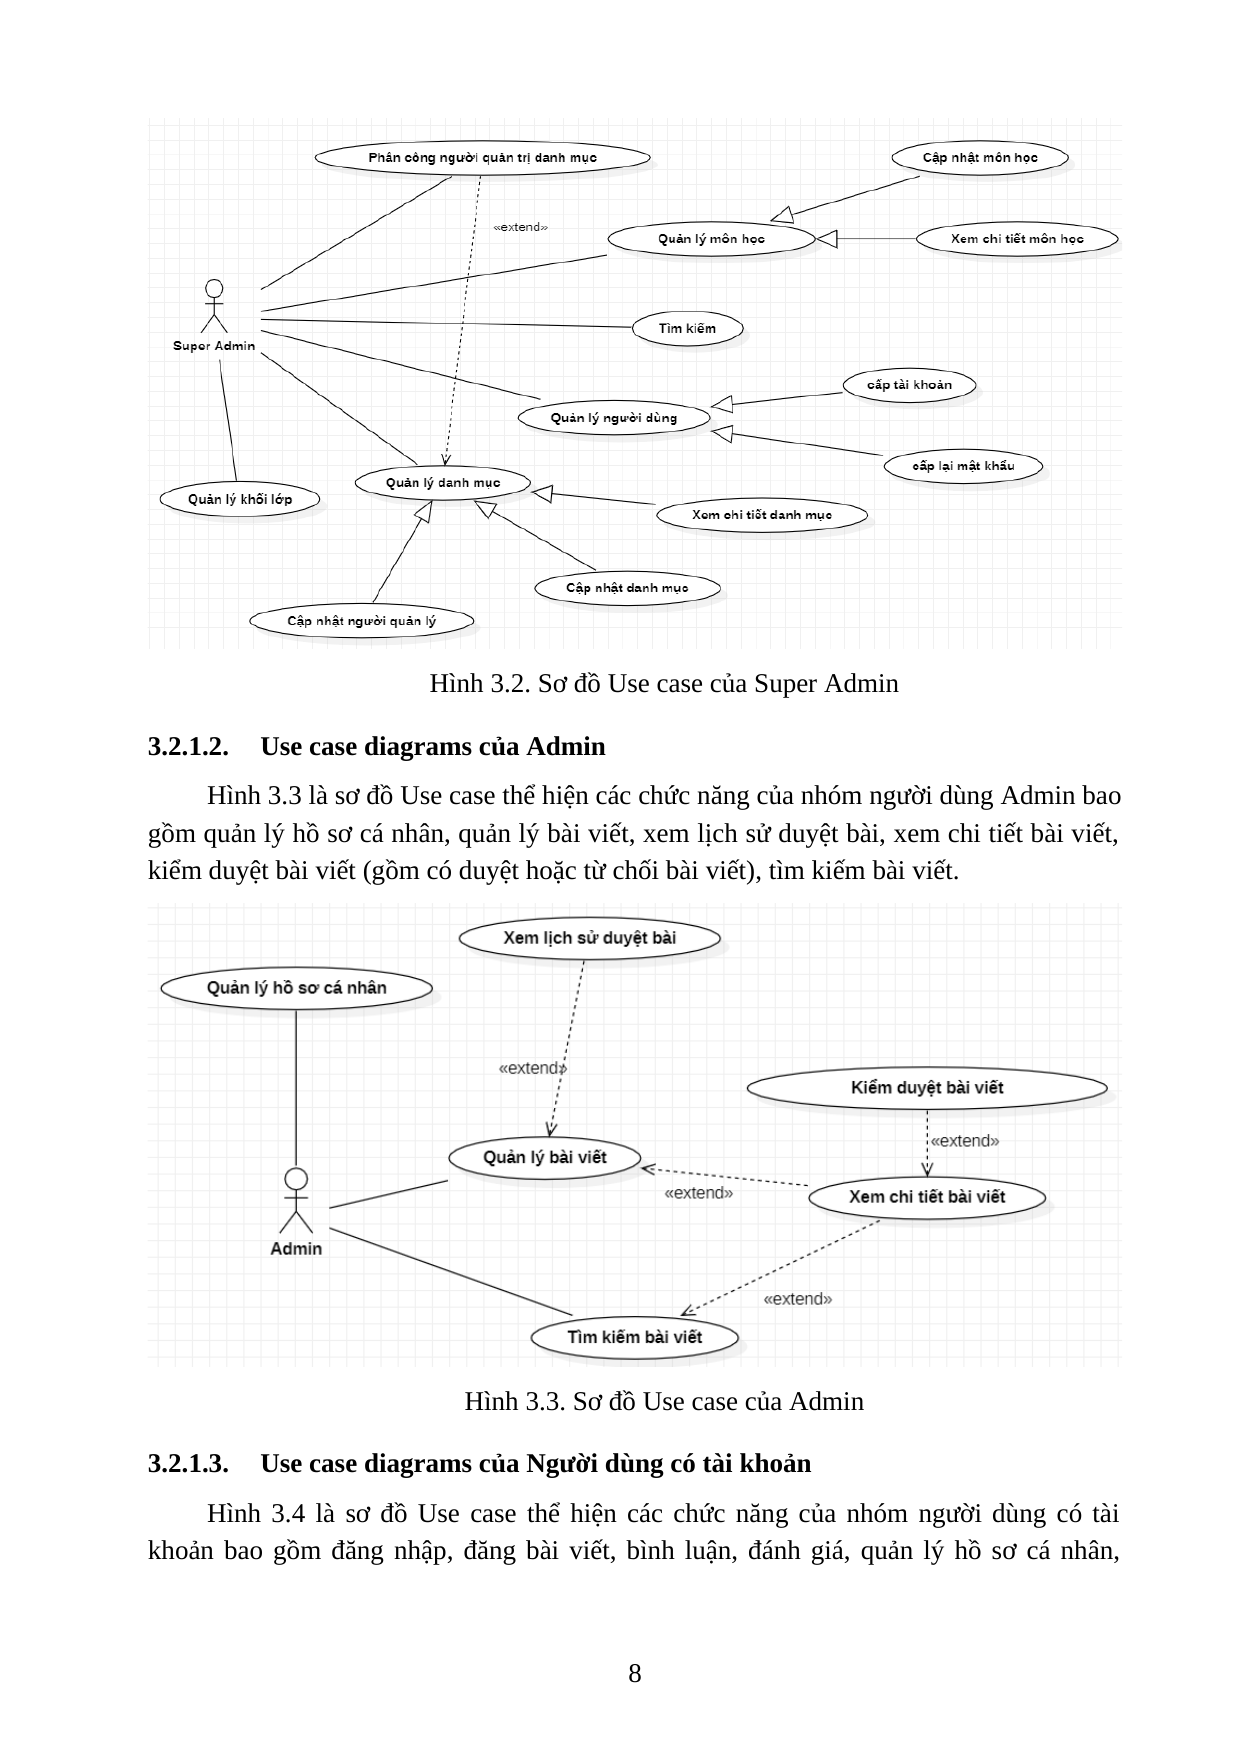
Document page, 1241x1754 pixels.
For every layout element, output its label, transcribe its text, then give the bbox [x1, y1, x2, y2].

subtitle Use case diagrams của Người dùng có tài khoản [148, 1447, 1122, 1478]
text Hình 3.3 là sơ đồ Use case thể hiện các chức năng của nhóm người dùng Admin bao gồm quản lý hồ sơ cá nhân, quản lý bài viết, xem lịch sử duyệt bài, xem chi tiết bài viết, kiểm duyệt bài viết (gồm có duyệt hoặc từ chối bài viết), tìm kiếm bài viết. [148, 779, 1122, 885]
picture [147, 903, 1123, 1367]
subtitle Use case diagrams của Admin [148, 729, 1122, 761]
text Hình 3.2. Sơ đồ Use case của Super Admin [148, 667, 1122, 698]
picture [147, 118, 1123, 649]
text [148, 1497, 1122, 1566]
text Hình 3.3. Sơ đồ Use case của Admin [148, 1385, 1122, 1416]
